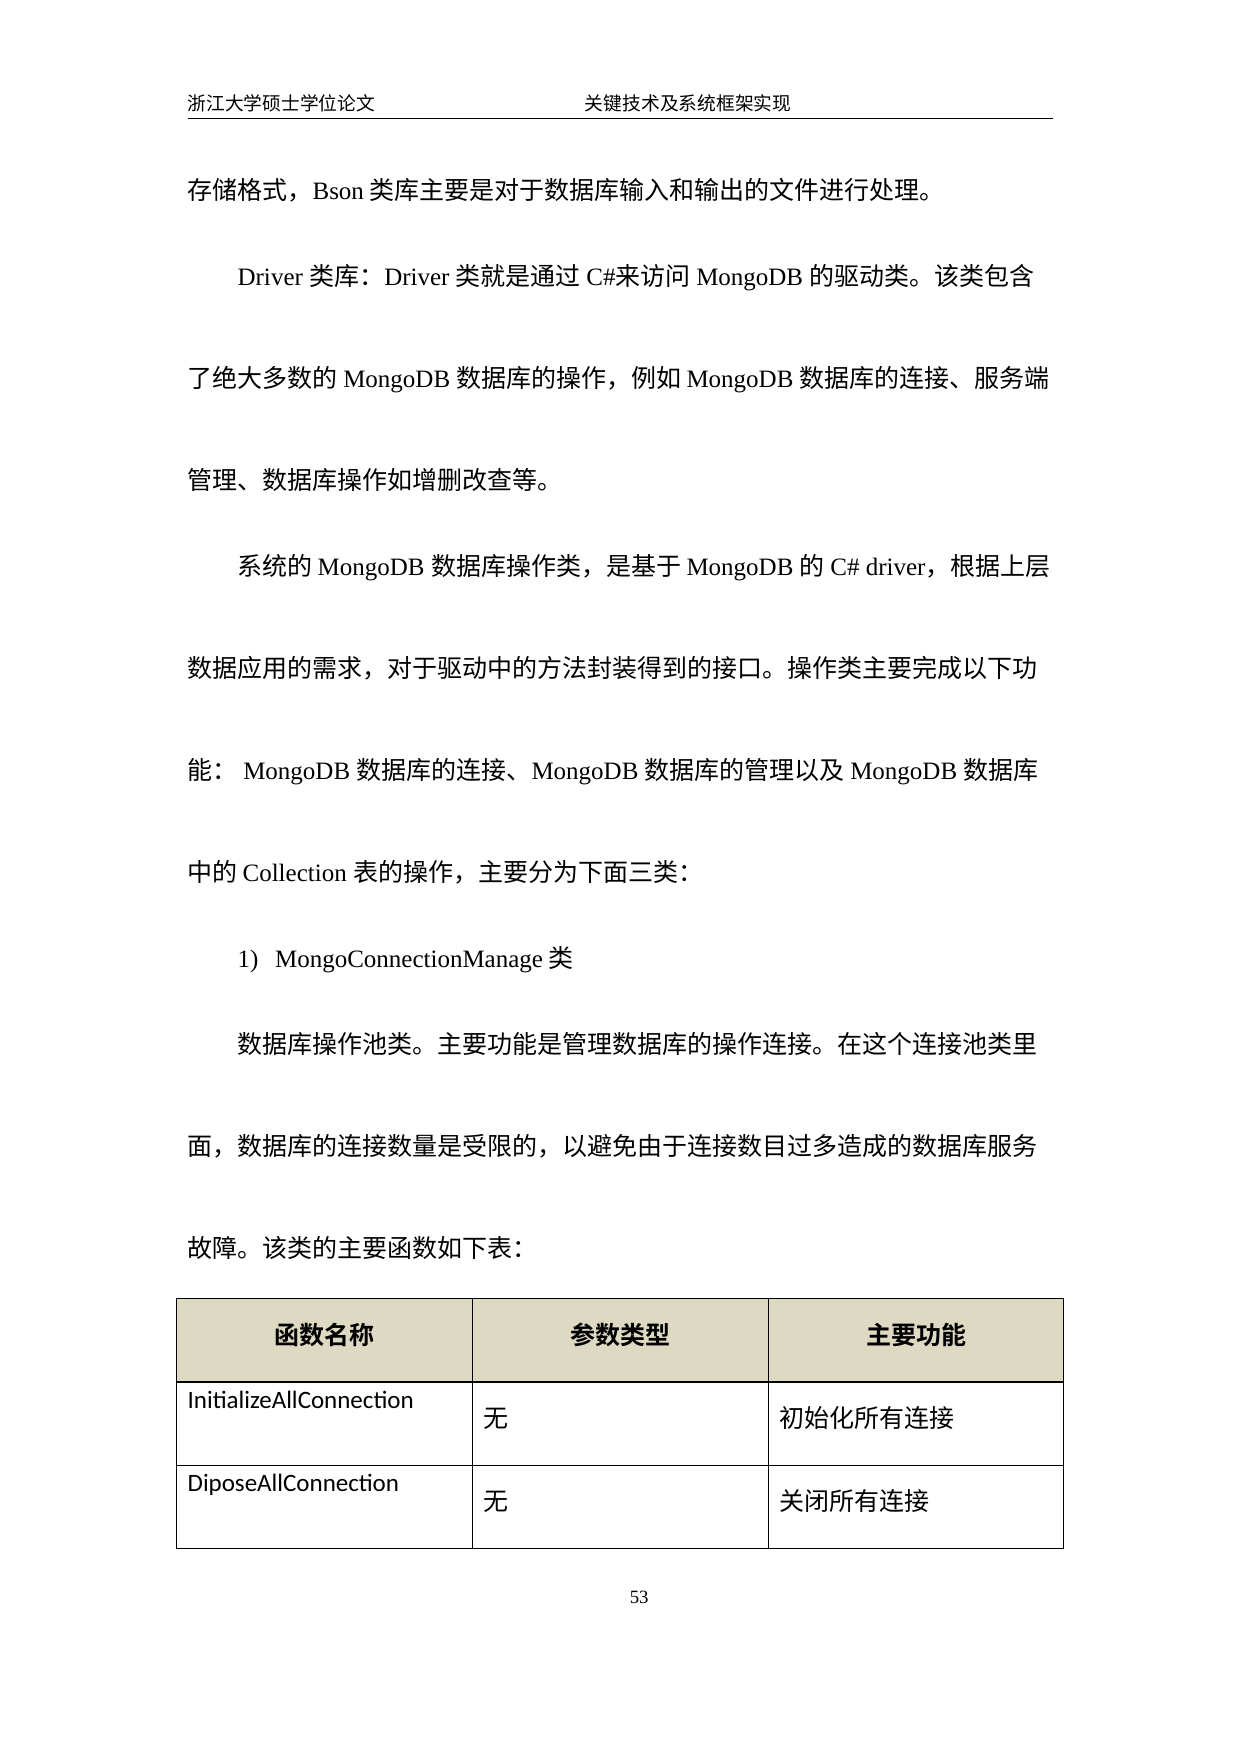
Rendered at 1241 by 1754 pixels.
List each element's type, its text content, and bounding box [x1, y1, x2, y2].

table_cell 无 [473, 1383, 768, 1465]
table_header 参数类型 [473, 1299, 768, 1381]
table_cell 初始化所有连接 [769, 1383, 1063, 1465]
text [187, 155, 1053, 223]
table_cell DiposeAllConnection [177, 1466, 472, 1548]
table_header 函数名称 [177, 1299, 472, 1381]
text 系统的MongoDB 数据库操作类，是基于 MongoDB 的 C# driver，根据上层数据应用的需求，对于驱动中的方法封装得到的接口。操作类主要完成以下功能： MongoDB 数据库的连接、MongoDB 数据库的管理以及 MongoDB 数据库中的Collection 表的操作，主要分为下面三类： [187, 531, 1053, 904]
table_cell 无 [473, 1466, 768, 1548]
text Driver 类库：Driver 类就是通过 C#来访问 MongoDB 的驱动类。该类包含了绝大多数的 MongoDB 数据库的操作，例如MongoDB 数据库的连接、服务端管理、数据库操作如增删改查等。 [187, 241, 1053, 513]
table_cell 关闭所有连接 [769, 1466, 1063, 1548]
table_header 主要功能 [769, 1299, 1063, 1381]
text 1) MongoConnectionManage类 [187, 922, 1053, 990]
table_cell InitializeAllConnection [177, 1383, 472, 1465]
text 数据库操作池类。主要功能是管理数据库的操作连接。在这个连接池类里面，数据库的连接数量是受限的，以避免由于连接数目过多造成的数据库服务故障。该类的主要函数如下表： [187, 1008, 1053, 1280]
